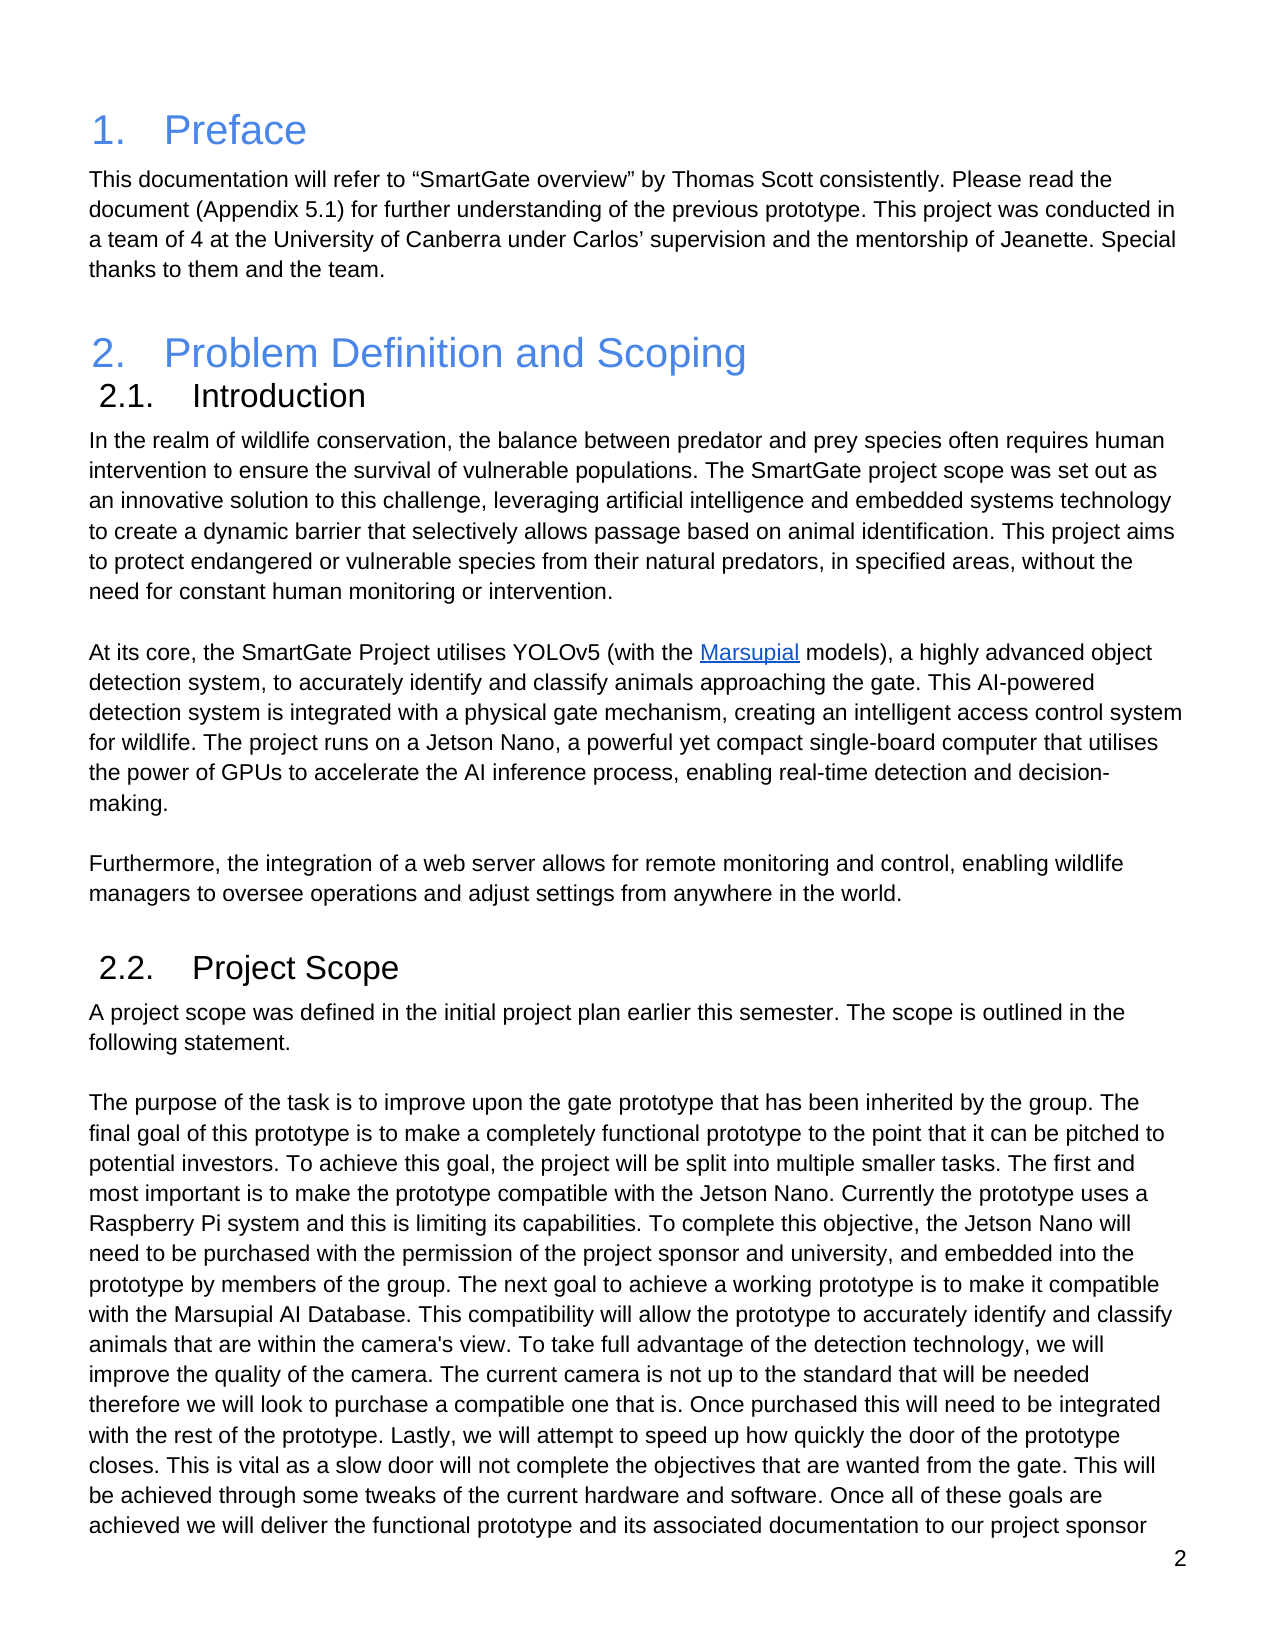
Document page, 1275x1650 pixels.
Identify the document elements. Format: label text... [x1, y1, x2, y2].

text Furthermore, the integration of a web server allows for remote monitoring and control, enabling wildlife managers to oversee operations and adjust settings from anywhere in the world. [88, 850, 1186, 906]
text At its core, the SmartGate Project utilises YOLOv5 (with the Marsupial models), a highly advanced object detection system, to accurately identify and classify animals approaching the gate. This AI-powered detection system is integrated with a physical gate mechanism, creating an intelligent access control system for wildlife. The project runs on a Jetson Nano, a powerful yet compact single-board computer that utilises the power of GPUs to accelerate the AI inference process, enabling real-time detection and decision-making. [88, 638, 1186, 816]
text In the realm of wildlife conservation, the balance between predator and prey species often requires human intervention to ensure the survival of vulnerable populations. The SmartGate project scope was set out as an innovative solution to this challenge, leveraging artificial intelligence and embedded systems technology to create a dynamic barrier that selectively allows passage based on animal identification. This project aims to protect endangered or vulnerable species from their natural predators, in specified areas, without the need for constant human monitoring or intervention. [88, 427, 1186, 604]
subtitle Problem Definition and Scoping [126, 328, 1186, 376]
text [88, 1089, 1186, 1539]
subtitle Preface [126, 105, 1186, 153]
text This documentation will refer to “SmartGate overview” by Thomas Scott consistently. Please read the document (Appendix 5.1) for further understanding of the previous prototype. This project was conducted in a team of 4 at the University of Canberra under Carlos’ supervision and the mentorship of Jeanette. Special thanks to them and the team. [88, 166, 1186, 283]
subtitle Project Scope [154, 948, 1186, 986]
text A project scope was defined in the initial project plan earlier this semester. The scope is outlined in the following statement. [88, 999, 1186, 1055]
subtitle Introduction [154, 376, 1186, 414]
